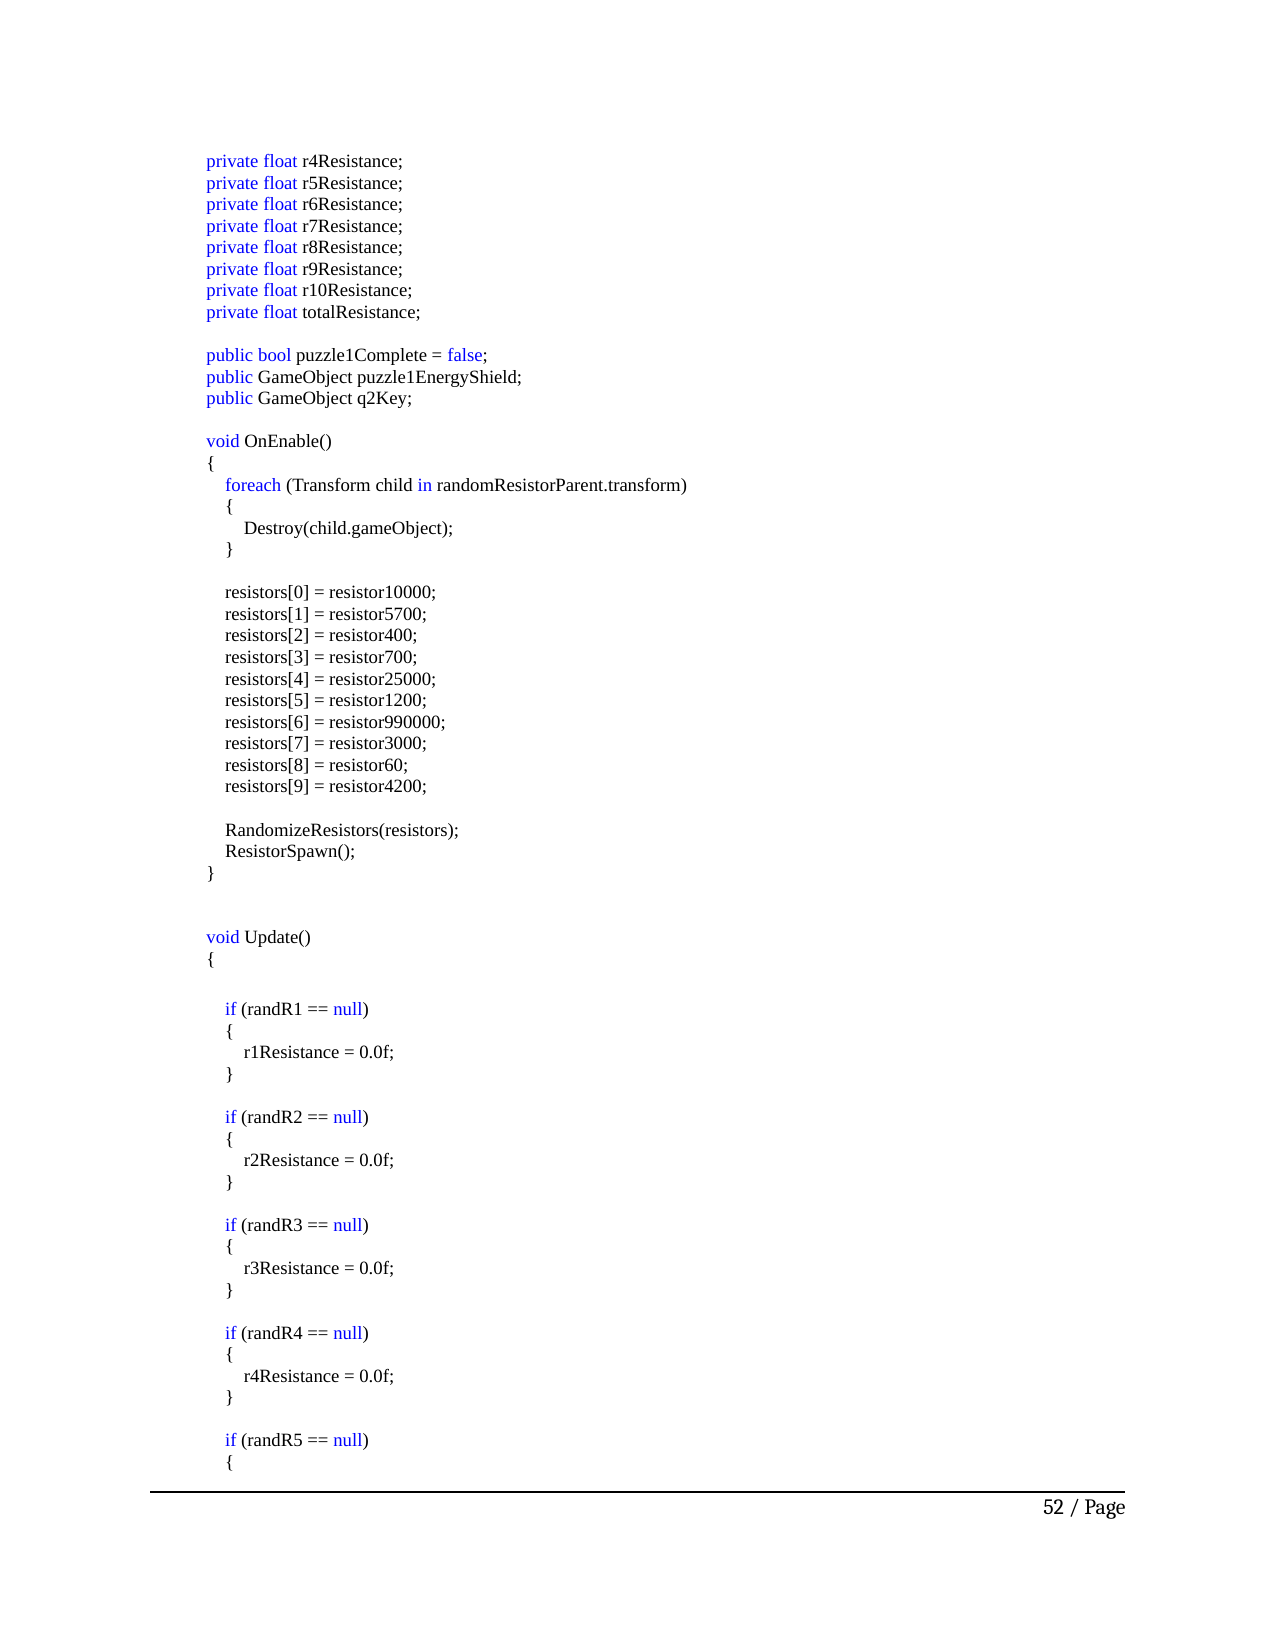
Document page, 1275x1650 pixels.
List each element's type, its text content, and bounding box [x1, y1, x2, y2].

text } [150, 1278, 1125, 1300]
text { [150, 452, 1125, 473]
text r4Resistance = 0.0f; [150, 1365, 1125, 1386]
text if (randR4 == null) [150, 1322, 1125, 1343]
text ResistorSpawn(); [150, 840, 1125, 862]
text resistors[7] = resistor3000; [150, 732, 1125, 754]
text private float totalResistance; [150, 301, 1125, 322]
text resistors[5] = resistor1200; [150, 689, 1125, 711]
text resistors[3] = resistor700; [150, 646, 1125, 667]
text { [150, 1343, 1125, 1365]
text public bool puzzle1Complete = false; [150, 344, 1125, 366]
text } [150, 1063, 1125, 1084]
text } [150, 1386, 1125, 1408]
text private float r4Resistance; [150, 150, 1125, 172]
text r3Resistance = 0.0f; [150, 1257, 1125, 1278]
text foreach (Transform child in randomResistorParent.transform) [150, 473, 1125, 495]
text resistors[6] = resistor990000; [150, 711, 1125, 732]
text public GameObject q2Key; [150, 387, 1125, 409]
text resistors[8] = resistor60; [150, 754, 1125, 775]
text } [150, 538, 1125, 560]
text resistors[9] = resistor4200; [150, 775, 1125, 797]
text r2Resistance = 0.0f; [150, 1149, 1125, 1171]
text Destroy(child.gameObject); [150, 517, 1125, 538]
text private float r10Resistance; [150, 279, 1125, 301]
text public GameObject puzzle1EnergyShield; [150, 366, 1125, 387]
text { [150, 1020, 1125, 1041]
text private float r5Resistance; [150, 172, 1125, 193]
text resistors[1] = resistor5700; [150, 603, 1125, 624]
text if (randR3 == null) [150, 1214, 1125, 1235]
text r1Resistance = 0.0f; [150, 1041, 1125, 1063]
text void OnEnable() [150, 430, 1125, 452]
text } [150, 862, 1125, 883]
text void Update() [150, 926, 1125, 948]
text { [150, 948, 1125, 969]
text { [150, 1127, 1125, 1149]
text if (randR5 == null) [150, 1429, 1125, 1451]
text private float r6Resistance; [150, 193, 1125, 215]
text private float r8Resistance; [150, 236, 1125, 258]
text private float r9Resistance; [150, 258, 1125, 279]
text { [150, 1451, 1125, 1472]
text resistors[0] = resistor10000; [150, 581, 1125, 603]
text { [150, 495, 1125, 517]
text } [150, 1171, 1125, 1192]
text resistors[4] = resistor25000; [150, 667, 1125, 689]
text if (randR1 == null) [150, 998, 1125, 1020]
text private float r7Resistance; [150, 215, 1125, 236]
text resistors[2] = resistor400; [150, 624, 1125, 646]
text { [150, 1235, 1125, 1257]
text if (randR2 == null) [150, 1106, 1125, 1127]
text RandomizeResistors(resistors); [150, 818, 1125, 840]
